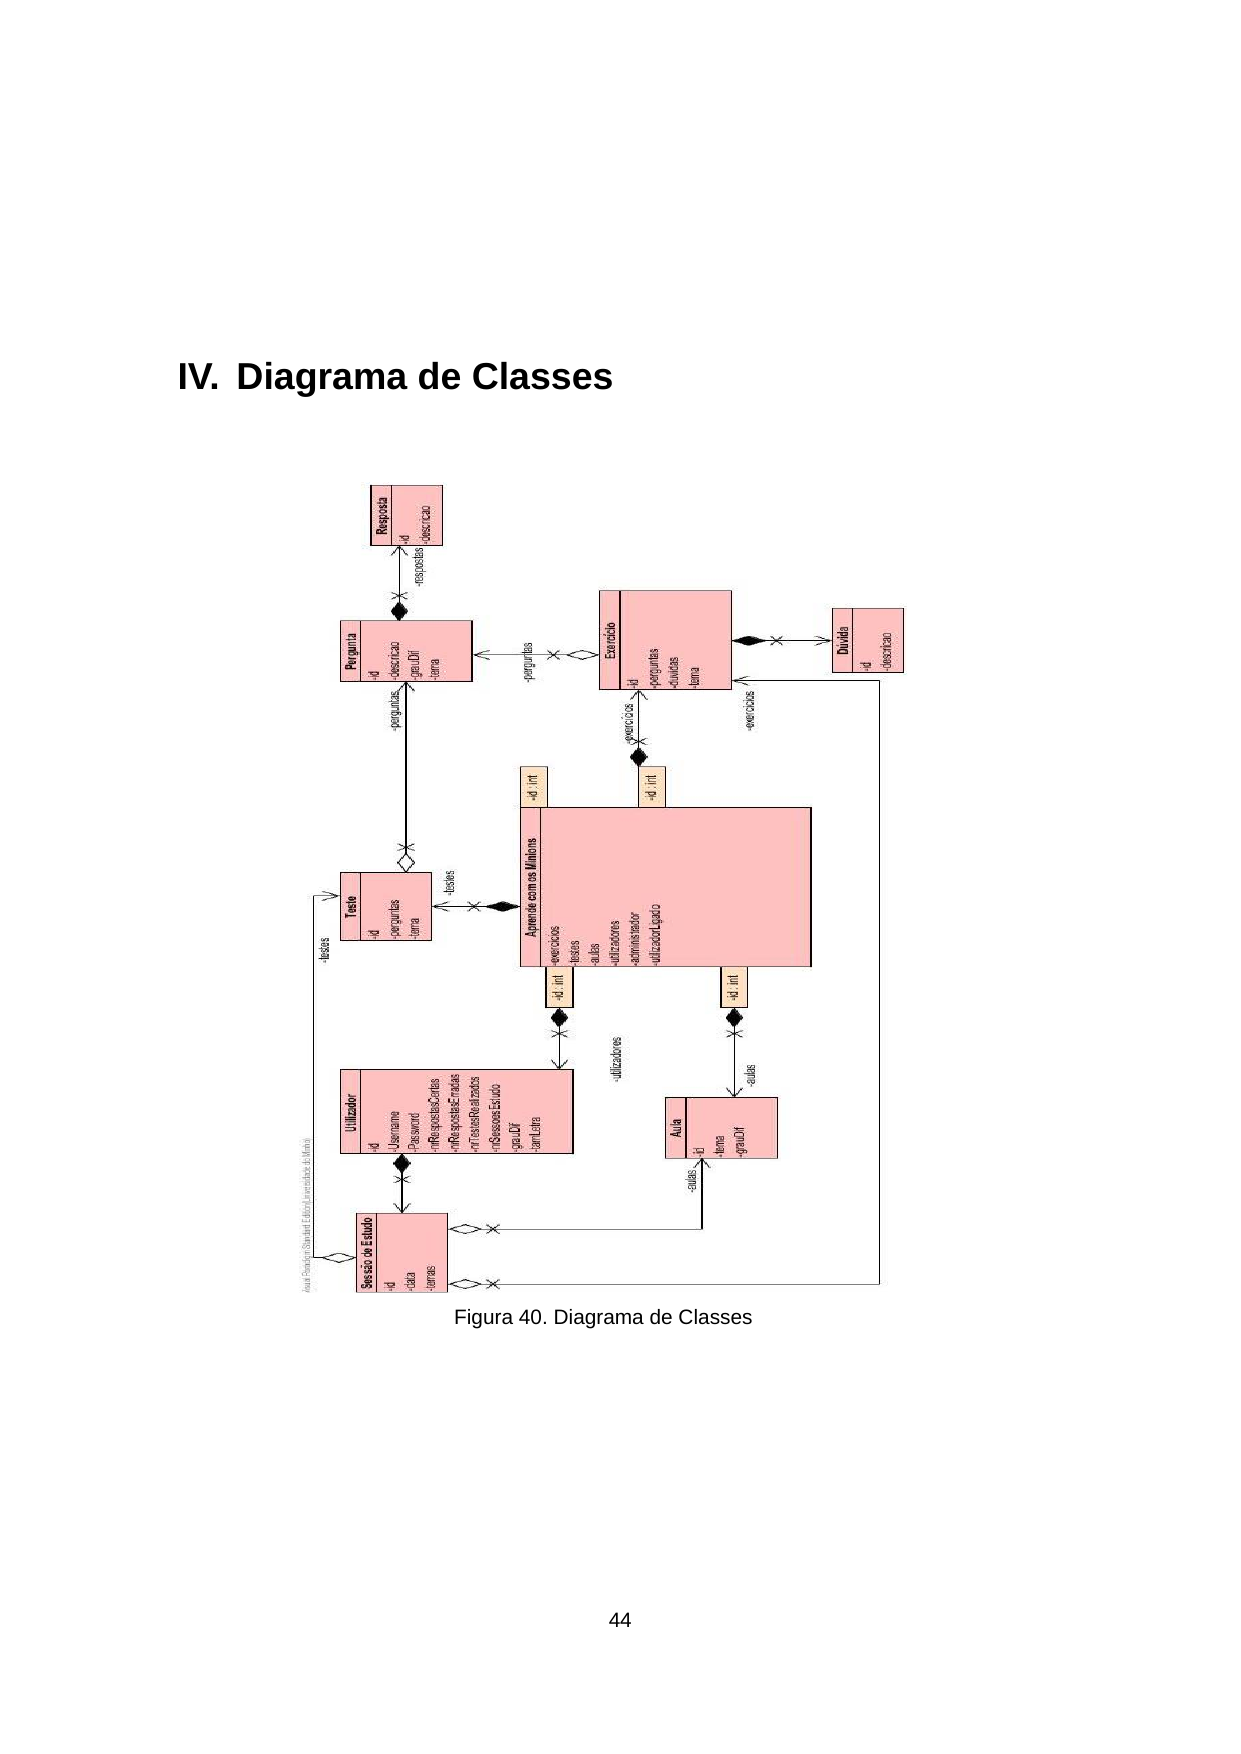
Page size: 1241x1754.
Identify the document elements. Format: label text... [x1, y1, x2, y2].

text Diagrama de Classes [177, 354, 1063, 398]
picture [297, 482, 906, 1292]
